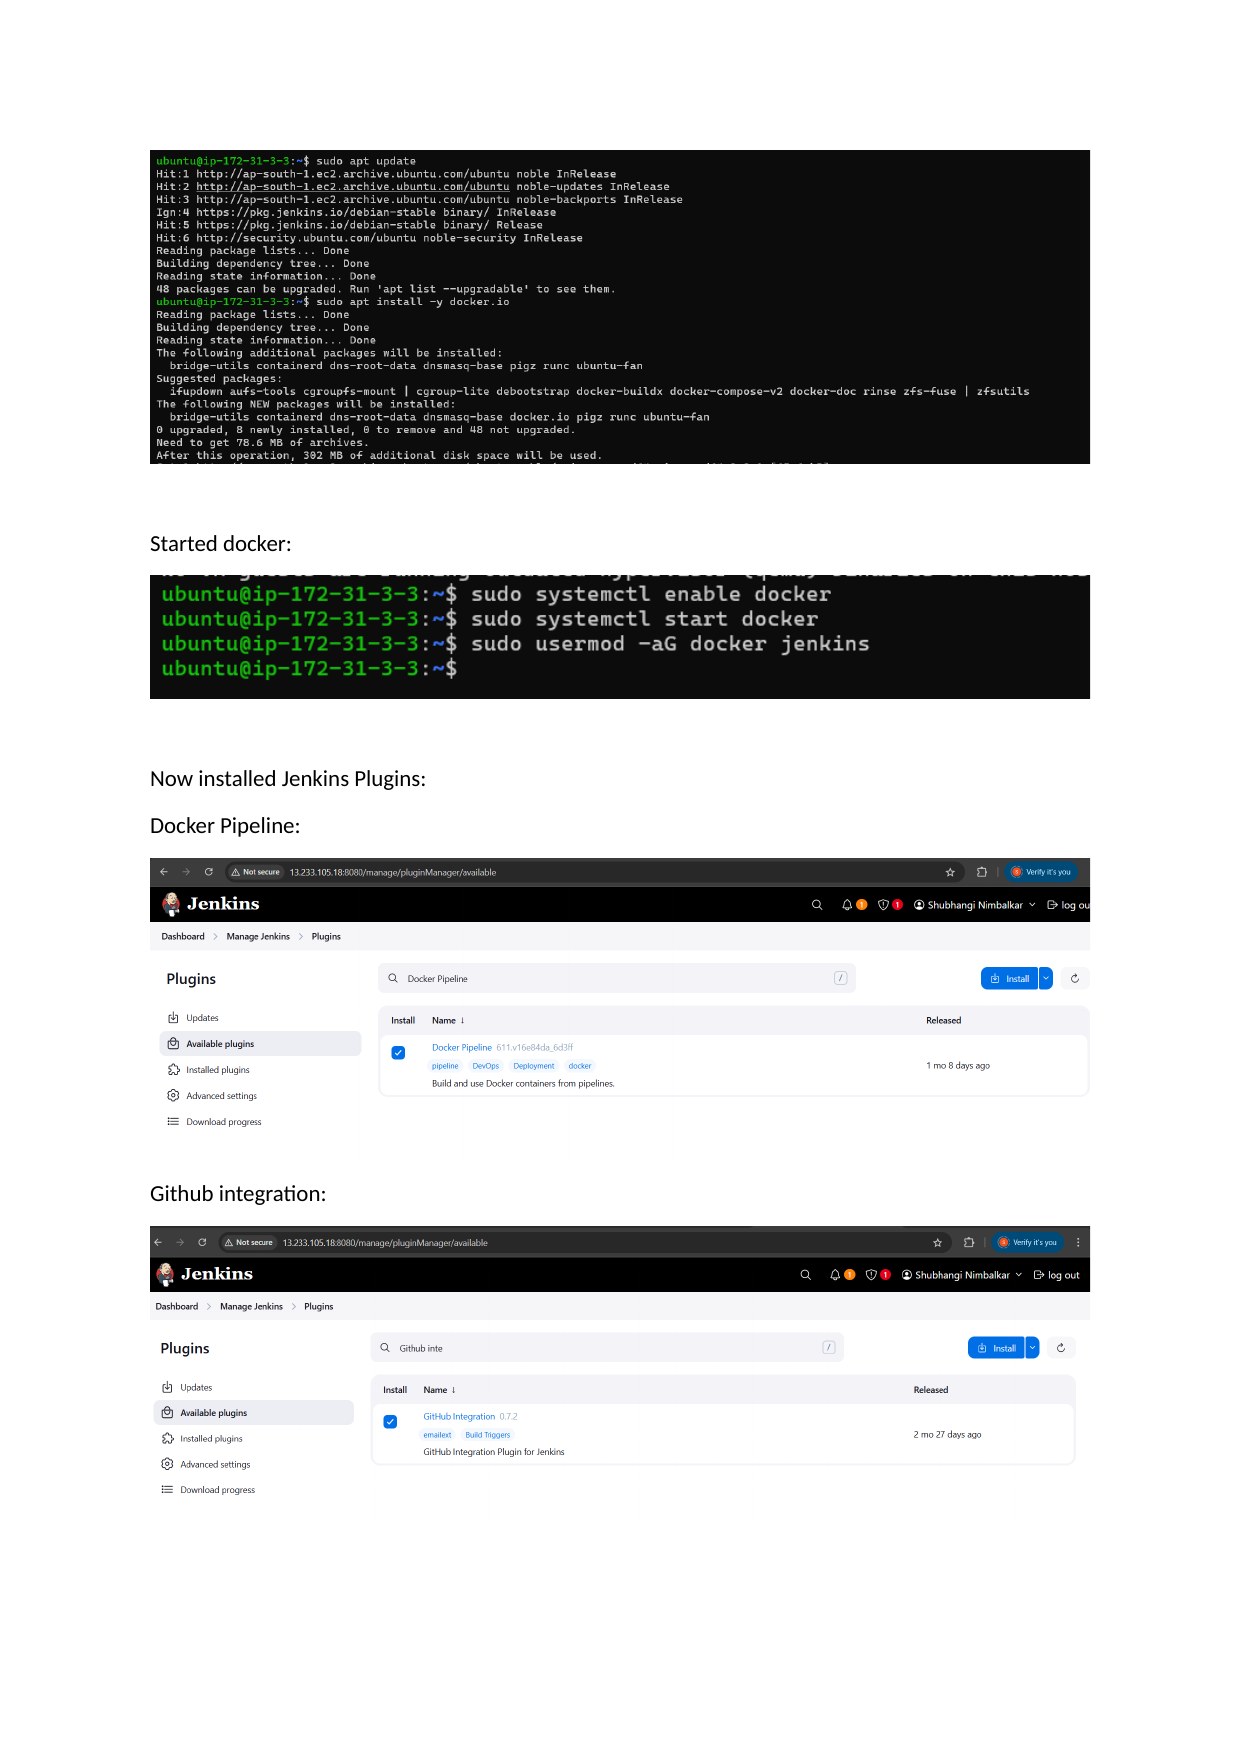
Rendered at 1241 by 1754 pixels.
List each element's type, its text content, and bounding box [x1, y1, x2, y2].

text Now installed Jenkins Plugins: [150, 764, 1090, 792]
text Docker Pipeline: [150, 811, 1090, 839]
picture [150, 150, 1091, 464]
picture [150, 575, 1091, 699]
picture [150, 1226, 1091, 1524]
text Started docker: [150, 529, 1090, 557]
picture [150, 858, 1091, 1161]
text Github integration: [150, 1179, 1090, 1207]
